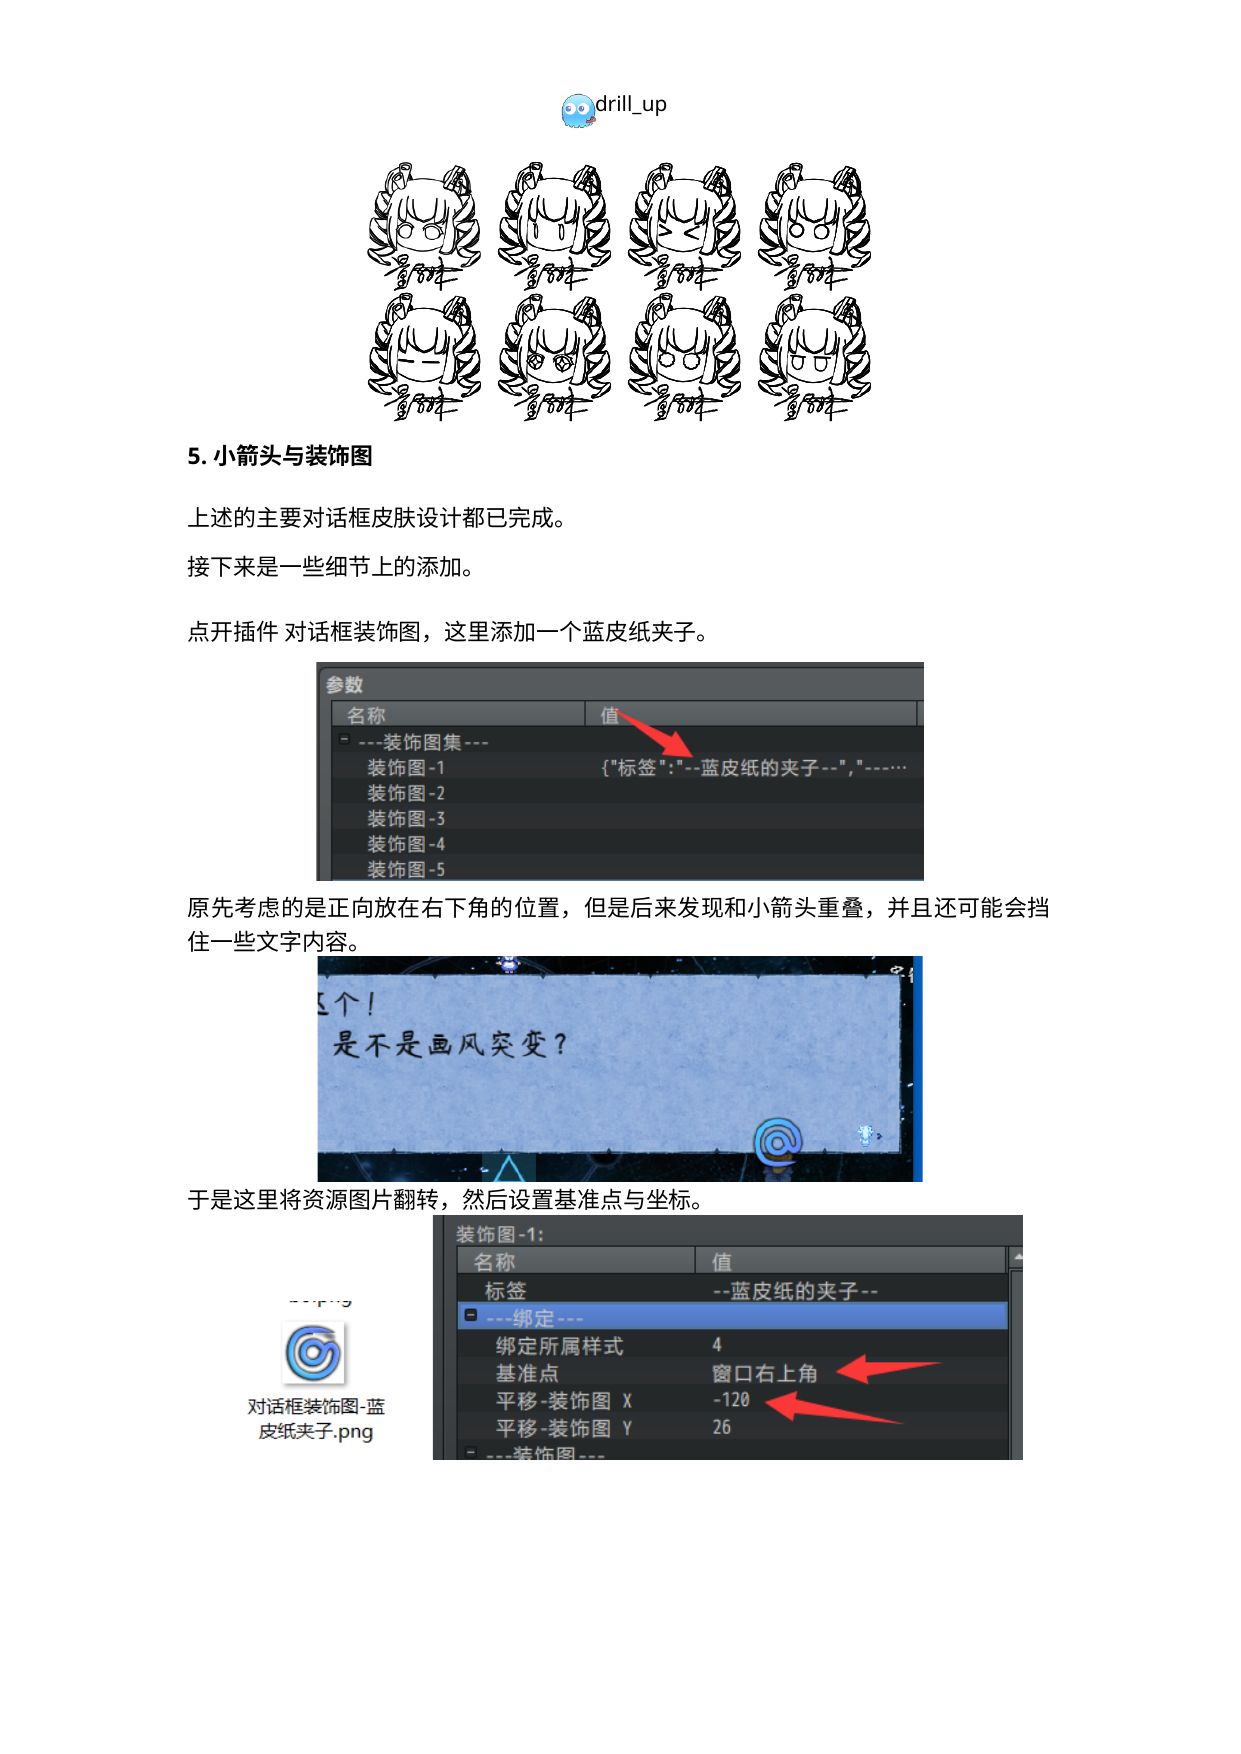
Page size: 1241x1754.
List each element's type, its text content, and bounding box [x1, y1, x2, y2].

text 接下来是一些细节上的添加。 [187, 533, 1053, 598]
text 点开插件 对话框装饰图，这里添加一个蓝皮纸夹子。 [187, 598, 1053, 663]
picture [316, 662, 924, 881]
picture [317, 956, 923, 1182]
picture [556, 88, 597, 130]
text 上述的主要对话框皮肤设计都已完成。 [187, 499, 1053, 533]
text 于是这里将资源图片翻转，然后设置基准点与坐标。 [187, 1182, 1053, 1215]
text 原先考虑的是正向放在右下角的位置，但是后来发现和小箭头重叠，并且还可能会挡住一些文字内容。 [187, 890, 1053, 957]
subtitle 5. 小箭头与装饰图 [187, 422, 1053, 487]
picture [217, 1215, 1023, 1460]
picture [360, 162, 880, 422]
